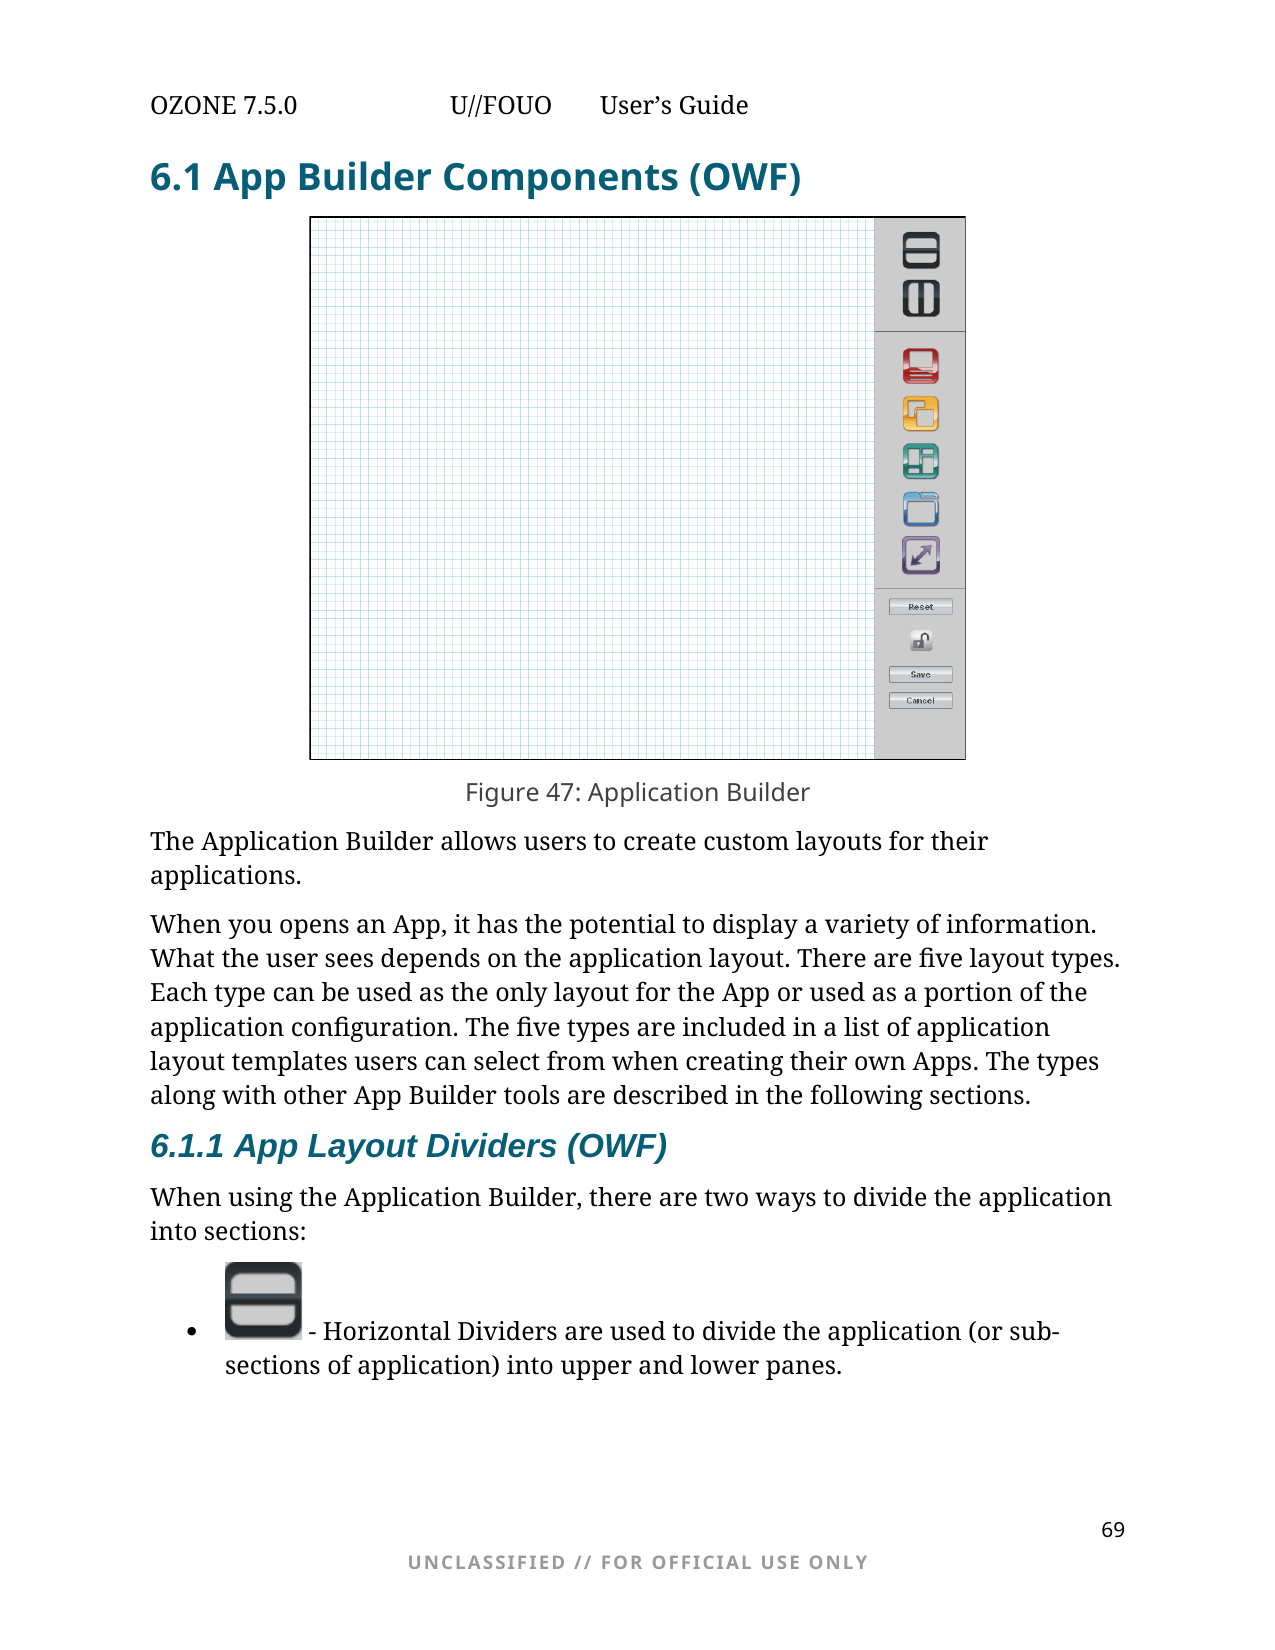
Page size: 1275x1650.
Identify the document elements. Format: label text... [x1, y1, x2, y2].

text The Application Builder allows users to create custom layouts for their applications. [150, 824, 1125, 892]
list - Horizontal Dividers are used to divide the application (or sub-sections of application) into upper and lower panes. [187, 1263, 1125, 1381]
text When you opens an App, it has the potential to display a variety of information. What the user sees depends on the application layout. There are five layout types. Each type can be used as the only layout for the App or used as a portion of the application configuration. The five types are included in a list of application layout templates users can select from when creating their own Apps. The types along with other App Builder tools are described in the following sections. [150, 907, 1125, 1111]
picture [225, 1262, 303, 1340]
subtitle App Layout Dividers (OWF) [150, 1126, 1125, 1165]
picture [309, 216, 966, 760]
subtitle App Builder Components (OWF) [150, 150, 1125, 201]
text When using the Application Builder, there are two ways to divide the application into sections: [150, 1180, 1125, 1248]
